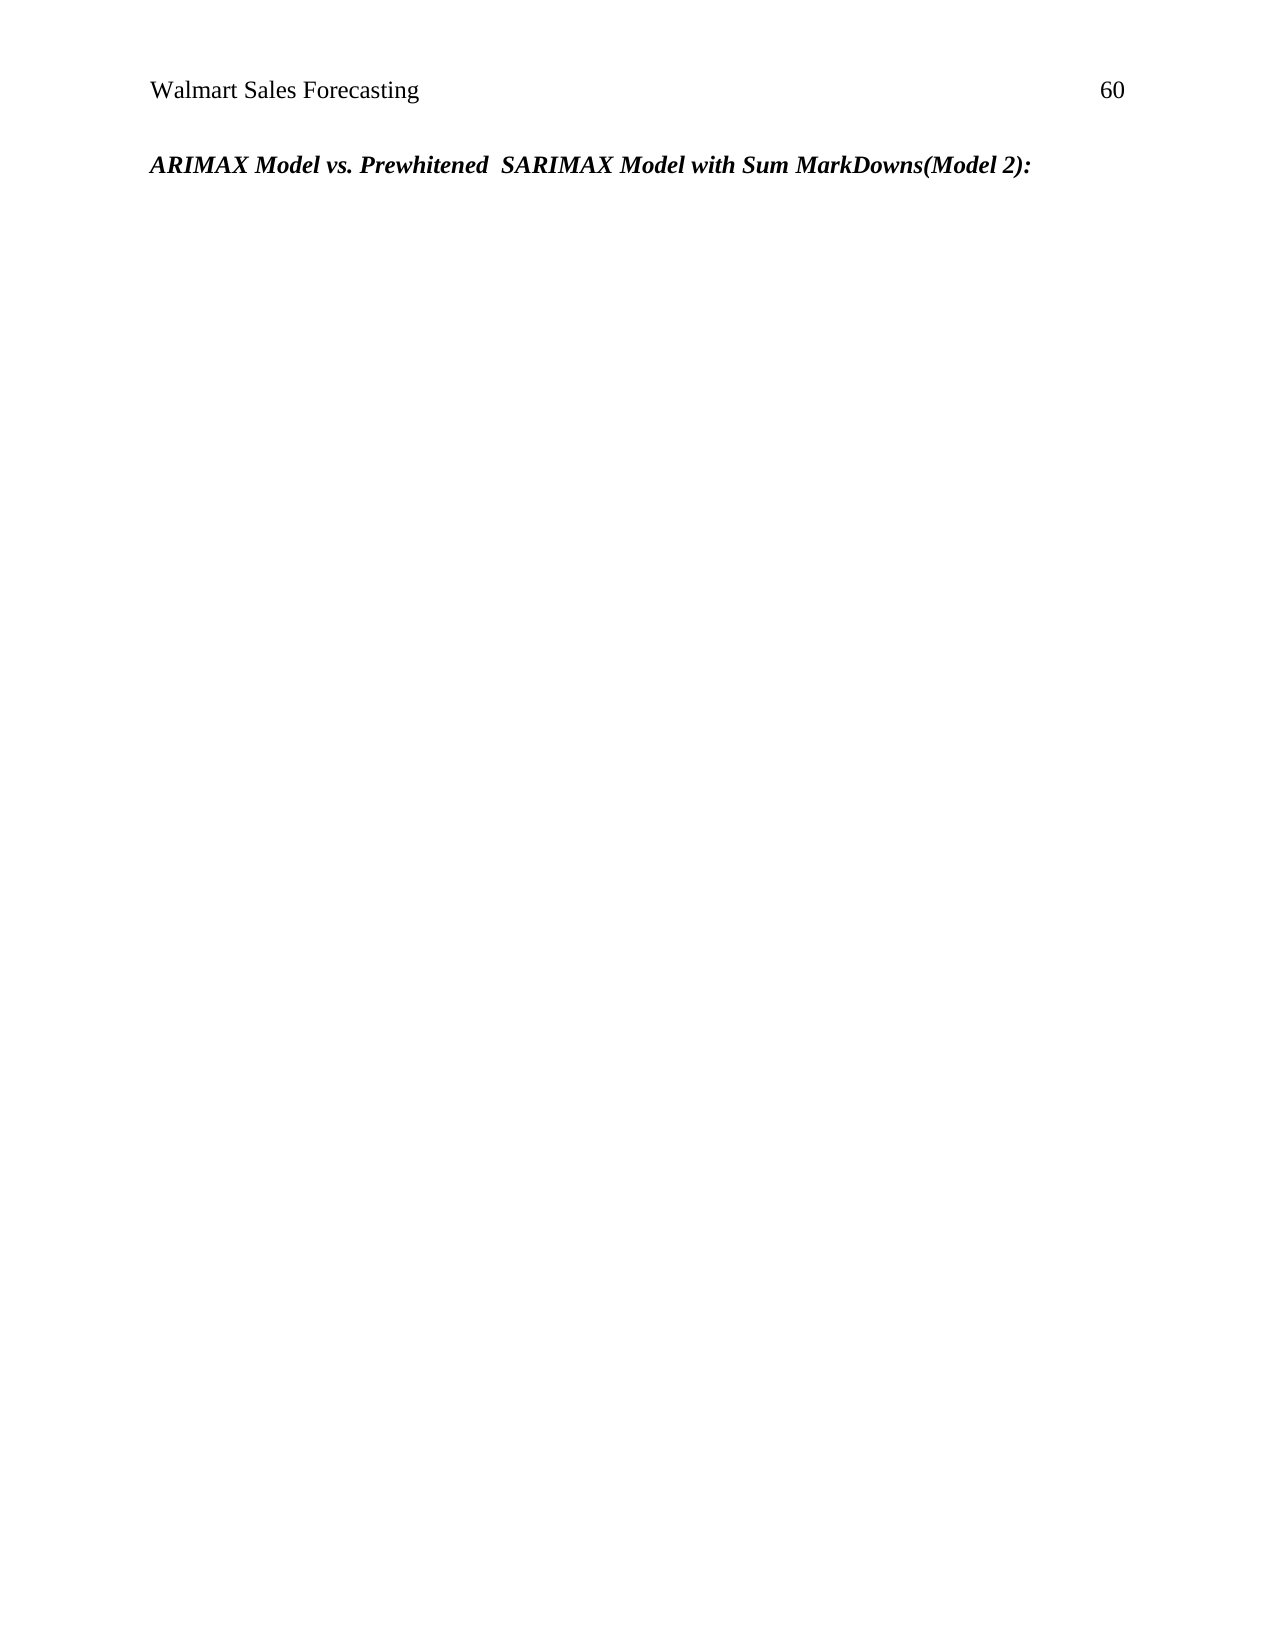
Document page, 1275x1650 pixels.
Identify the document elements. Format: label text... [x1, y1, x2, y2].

subtitle ARIMAX Model vs. Prewhitened SARIMAX Model with Sum MarkDowns(Model 2): [150, 150, 1125, 179]
